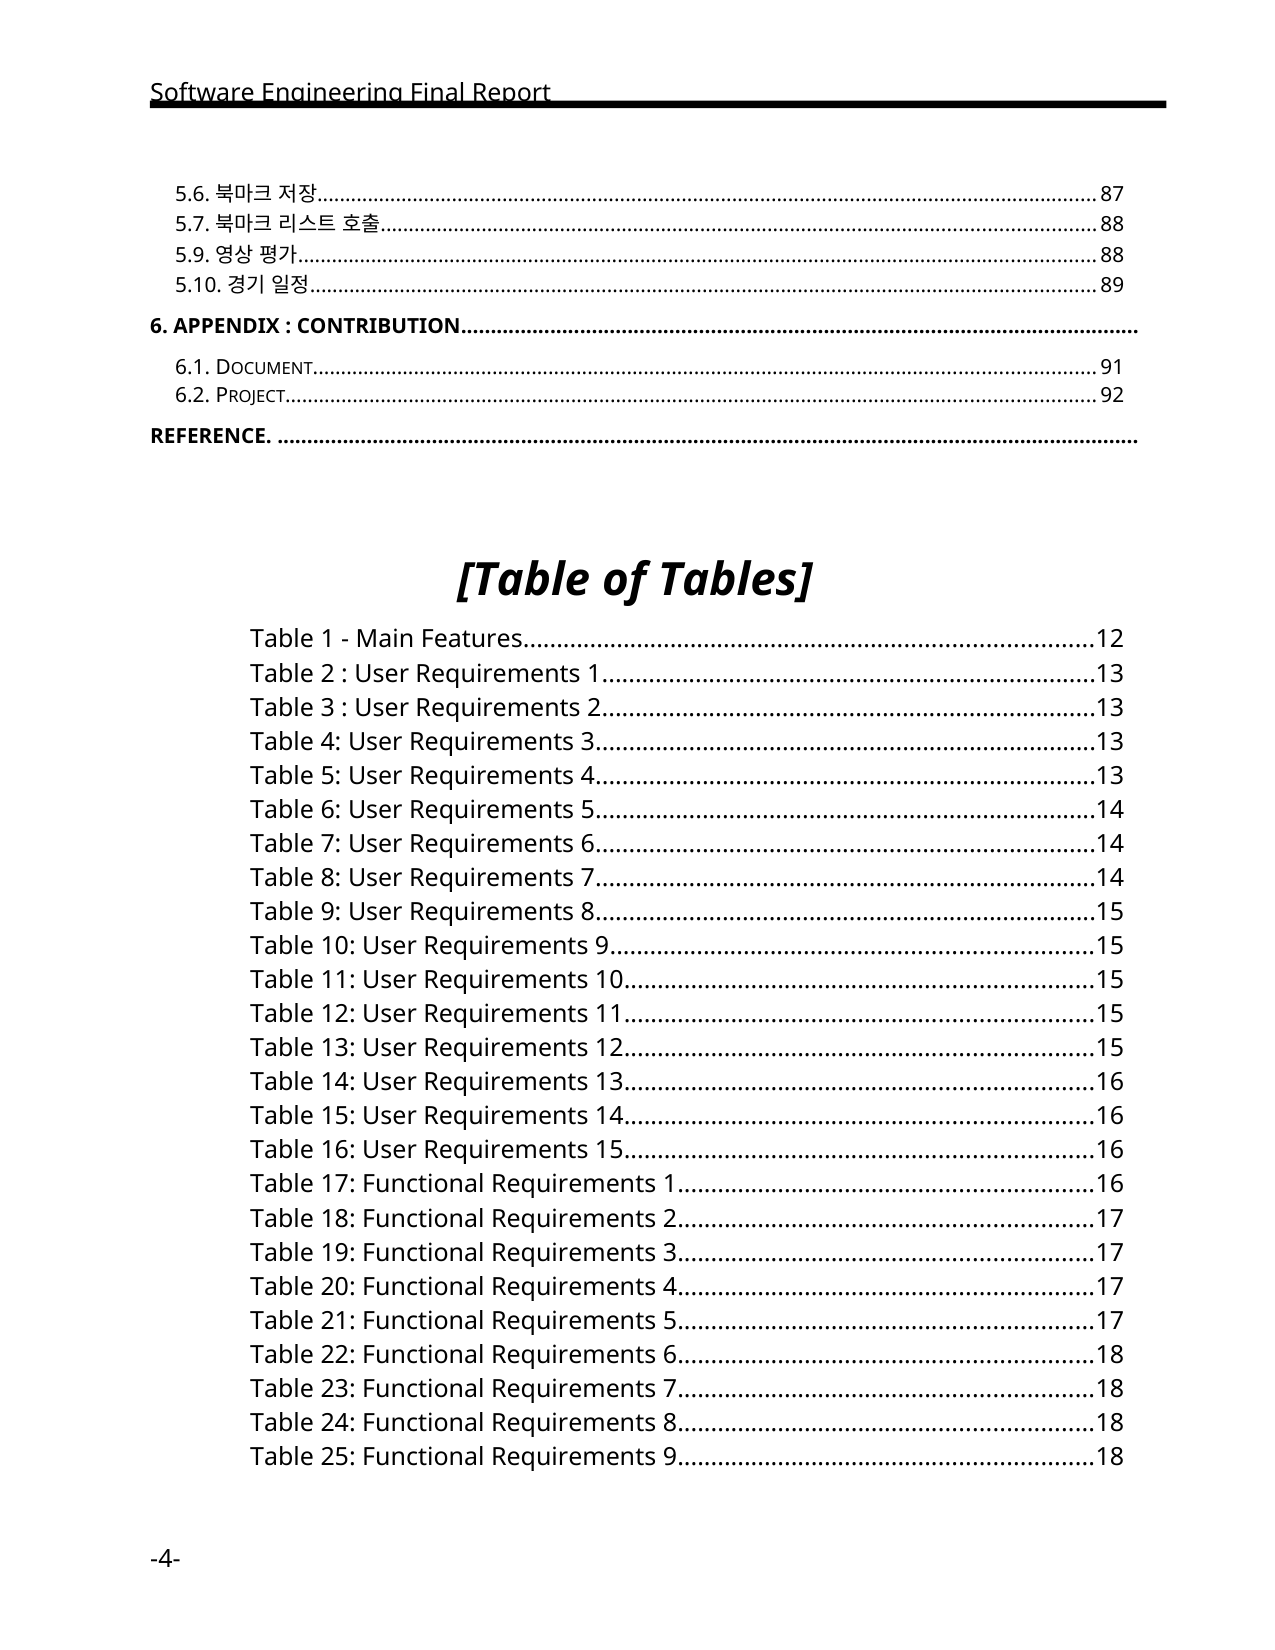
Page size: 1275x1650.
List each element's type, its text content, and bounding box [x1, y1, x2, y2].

text Table 22: Functional Requirements 6 18 [250, 1336, 1125, 1371]
text 5.6. 북마크 저장 87 [175, 177, 1125, 207]
text Table 13: User Requirements 12 15 [250, 1030, 1125, 1064]
text Table 6: User Requirements 5 14 [250, 791, 1125, 826]
text Table 23: Functional Requirements 7 18 [250, 1371, 1125, 1404]
text Table 19: Functional Requirements 3 17 [250, 1234, 1125, 1268]
text Table 4: User Requirements 3 13 [250, 723, 1125, 757]
text Table 21: Functional Requirements 5 17 [250, 1302, 1125, 1336]
text 5.9. 영상 평가 88 [175, 238, 1125, 268]
text 6.1. Document 91 [175, 352, 1125, 380]
text Table 25: Functional Requirements 9 18 [250, 1439, 1125, 1473]
text Table 15: User Requirements 14 16 [250, 1098, 1125, 1132]
text Table 10: User Requirements 9 15 [250, 928, 1125, 962]
text Reference. 95 [150, 421, 1125, 450]
text Table 5: User Requirements 4 13 [250, 757, 1125, 791]
text Table 12: User Requirements 11 15 [250, 996, 1125, 1030]
text Table 11: User Requirements 10 15 [250, 962, 1125, 996]
text Table 14: User Requirements 13 16 [250, 1064, 1125, 1098]
text Table 20: Functional Requirements 4 17 [250, 1268, 1125, 1302]
text Table 8: User Requirements 7 14 [250, 859, 1125, 894]
text Table 16: User Requirements 15 16 [250, 1132, 1125, 1166]
text Table 2 : User Requirements 1 13 [250, 655, 1125, 689]
text 6. Appendix : Contribution 91 [150, 311, 1125, 339]
text Table 17: Functional Requirements 1 16 [250, 1166, 1125, 1200]
text Table 18: Functional Requirements 2 17 [250, 1200, 1125, 1234]
text 5.10. 경기 일정 89 [175, 268, 1125, 298]
text Table 1 - Main Features 12 [250, 621, 1125, 655]
text 6.2. Project 92 [175, 380, 1125, 409]
text Table 3 : User Requirements 2 13 [250, 689, 1125, 723]
text 5.7. 북마크 리스트 호출 88 [175, 207, 1125, 238]
text Table 9: User Requirements 8 15 [250, 894, 1125, 928]
text Table 7: User Requirements 6 14 [250, 826, 1125, 859]
text Table 24: Functional Requirements 8 18 [250, 1404, 1125, 1439]
subtitle [Table of Tables] [150, 546, 1125, 609]
